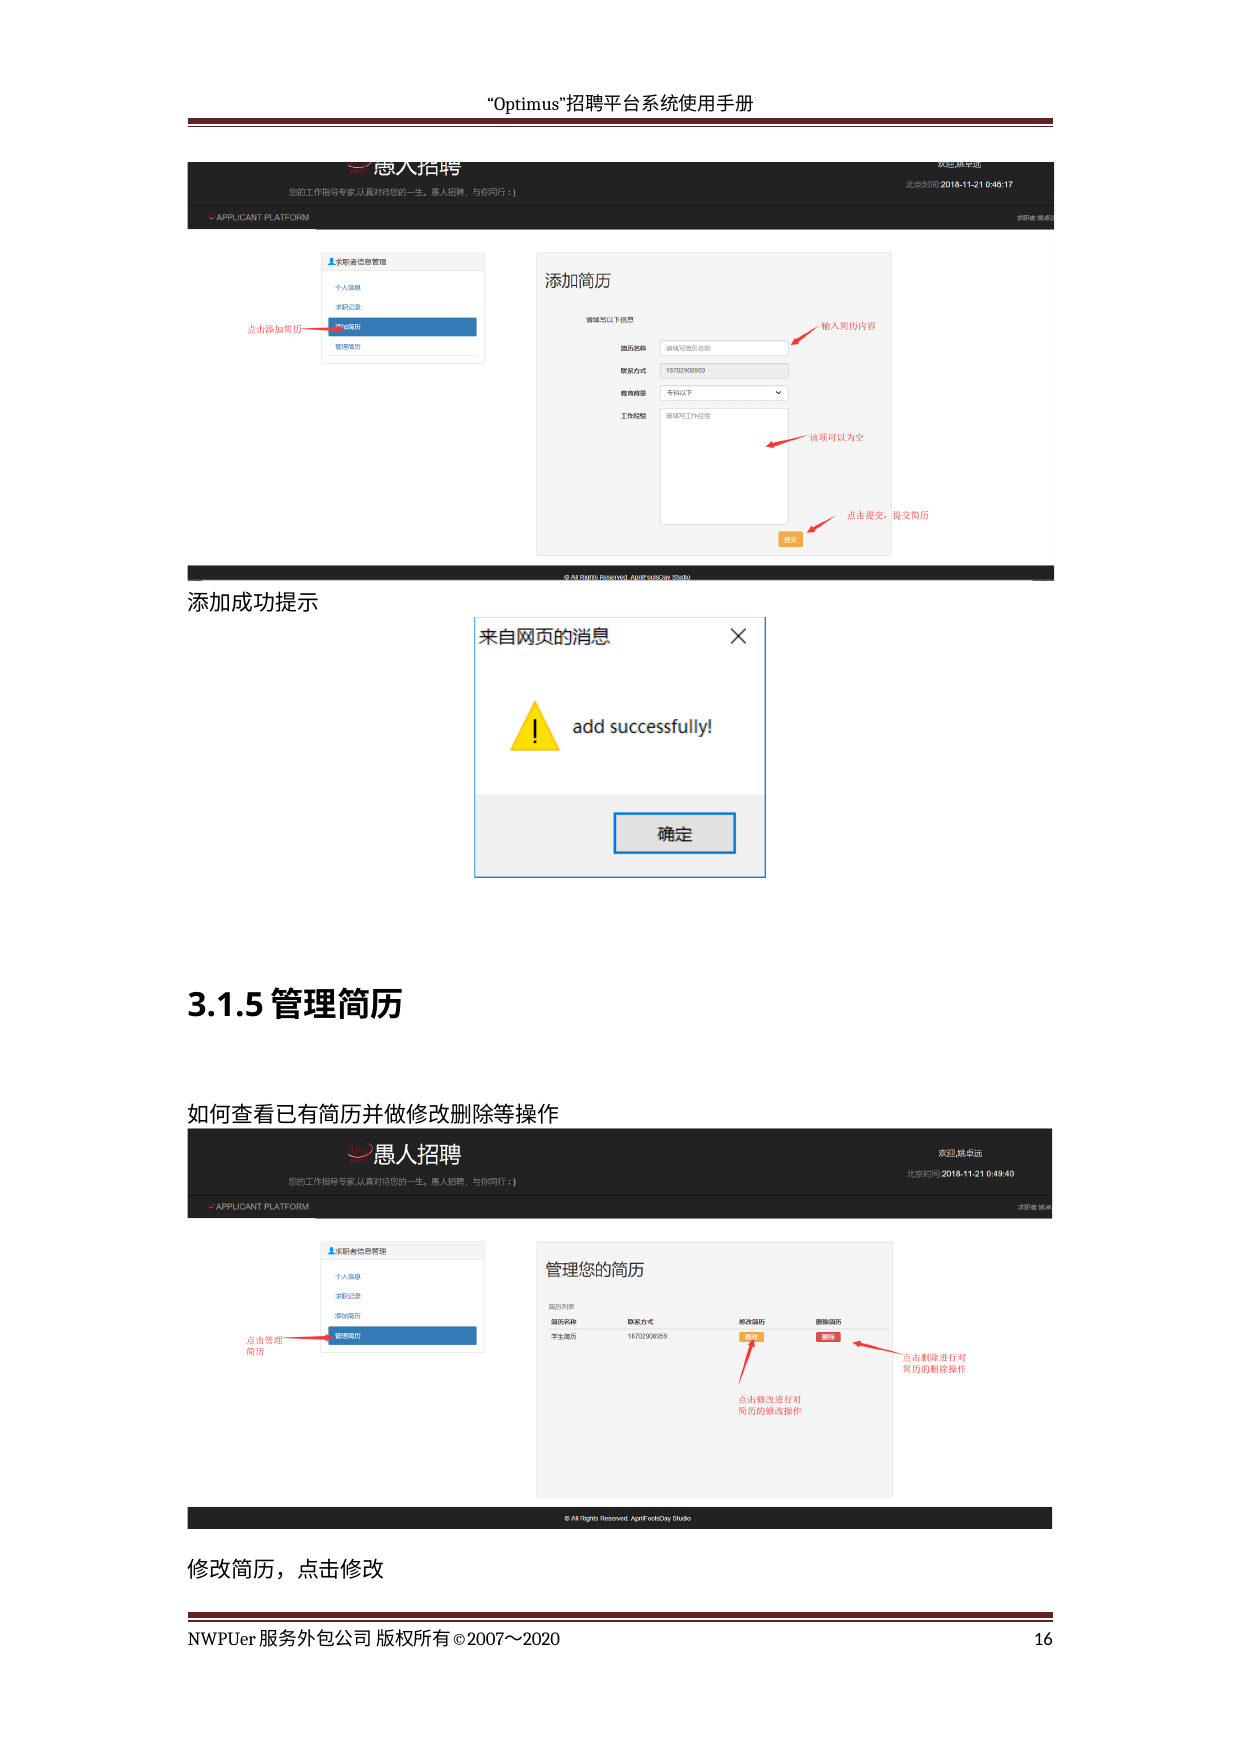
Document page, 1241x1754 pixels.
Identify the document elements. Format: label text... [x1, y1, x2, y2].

text 修改简历，点击修改 [187, 1551, 1053, 1584]
picture [187, 162, 1055, 581]
picture [187, 1128, 1053, 1529]
text 如何查看已有简历并做修改删除等操作 [187, 1096, 1053, 1128]
subtitle 3.1.5管理简历 [187, 969, 1053, 1034]
text 添加成功提示 [187, 584, 1053, 617]
picture [474, 617, 766, 878]
